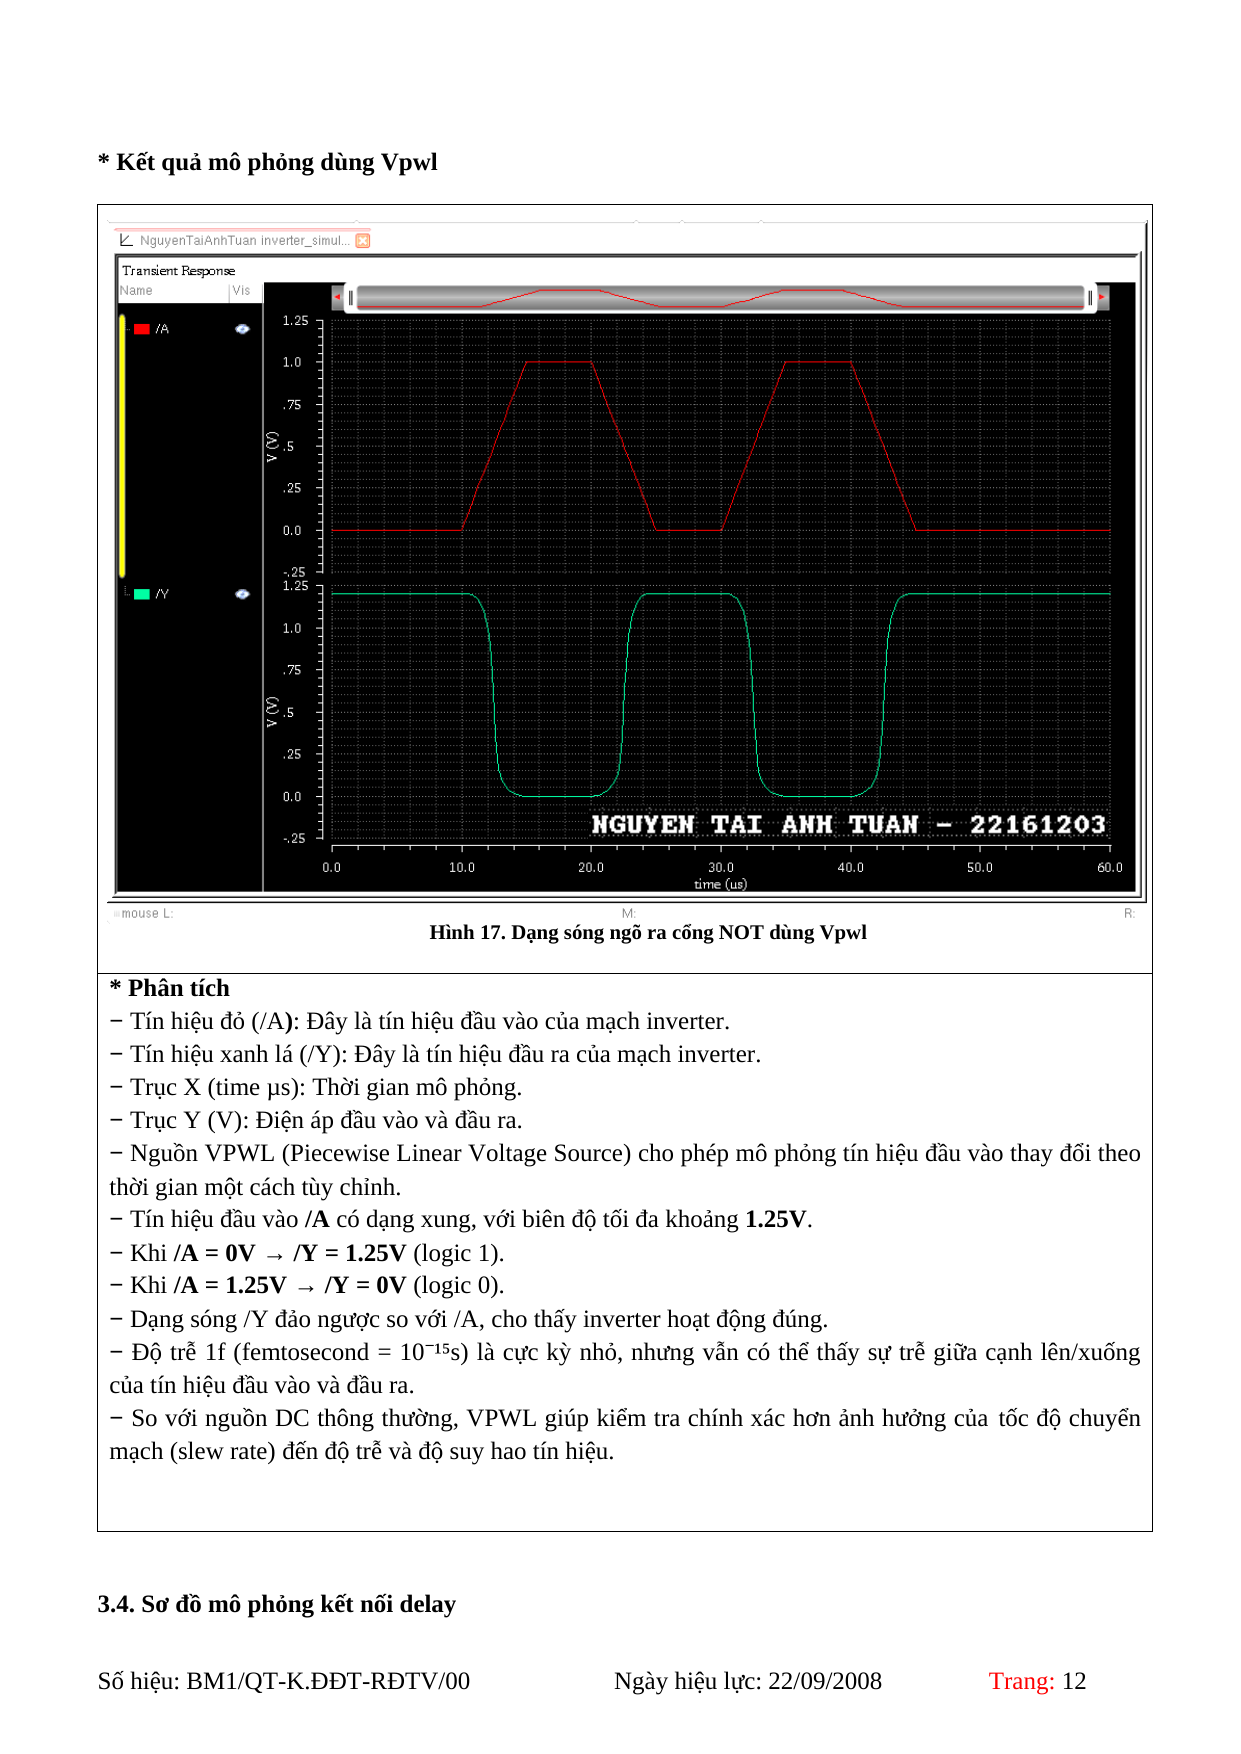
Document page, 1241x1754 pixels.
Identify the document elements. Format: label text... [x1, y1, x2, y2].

text * Kết quả mô phỏng dùng Vpwl [97, 147, 1149, 176]
table_header [98, 205, 1152, 972]
picture [107, 220, 1148, 926]
text 3.4. Sơ đồ mô phỏng kết nối delay [97, 1589, 1149, 1618]
table_cell * Phân tích − Tín hiệu đỏ (/A): Đây là tín hiệu đầu vào của mạch inverter. − Tín hiệu xanh lá (/Y): Đây là tín hiệu đầu ra của mạch inverter. − Trục X (time µs): Thời gian mô phỏng. − Trục Y (V): Điện áp đầu vào và đầu ra. − Nguồn VPWL (Piecewise Linear Voltage Source) cho phép mô phỏng tín hiệu đầu vào thay đổi theo thời gian một cách tùy chỉnh. − Tín hiệu đầu vào /A có dạng xung, với biên độ tối đa khoảng 1.25V. − Khi /A = 0V → /Y = 1.25V (logic 1). − Khi /A = 1.25V → /Y = 0V (logic 0). − Dạng sóng /Y đảo ngược so với /A, cho thấy inverter hoạt động đúng. − Độ trễ 1f (femtosecond = 10⁻¹⁵s) là cực kỳ nhỏ, nhưng vẫn có thể thấy sự trễ giữa cạnh lên/xuống của tín hiệu đầu vào và đầu ra. − So với nguồn DC thông thường, VPWL giúp kiểm tra chính xác hơn ảnh hưởng của tốc độ chuyển mạch (slew rate) đến độ trễ và độ suy hao tín hiệu. [98, 974, 1152, 1531]
